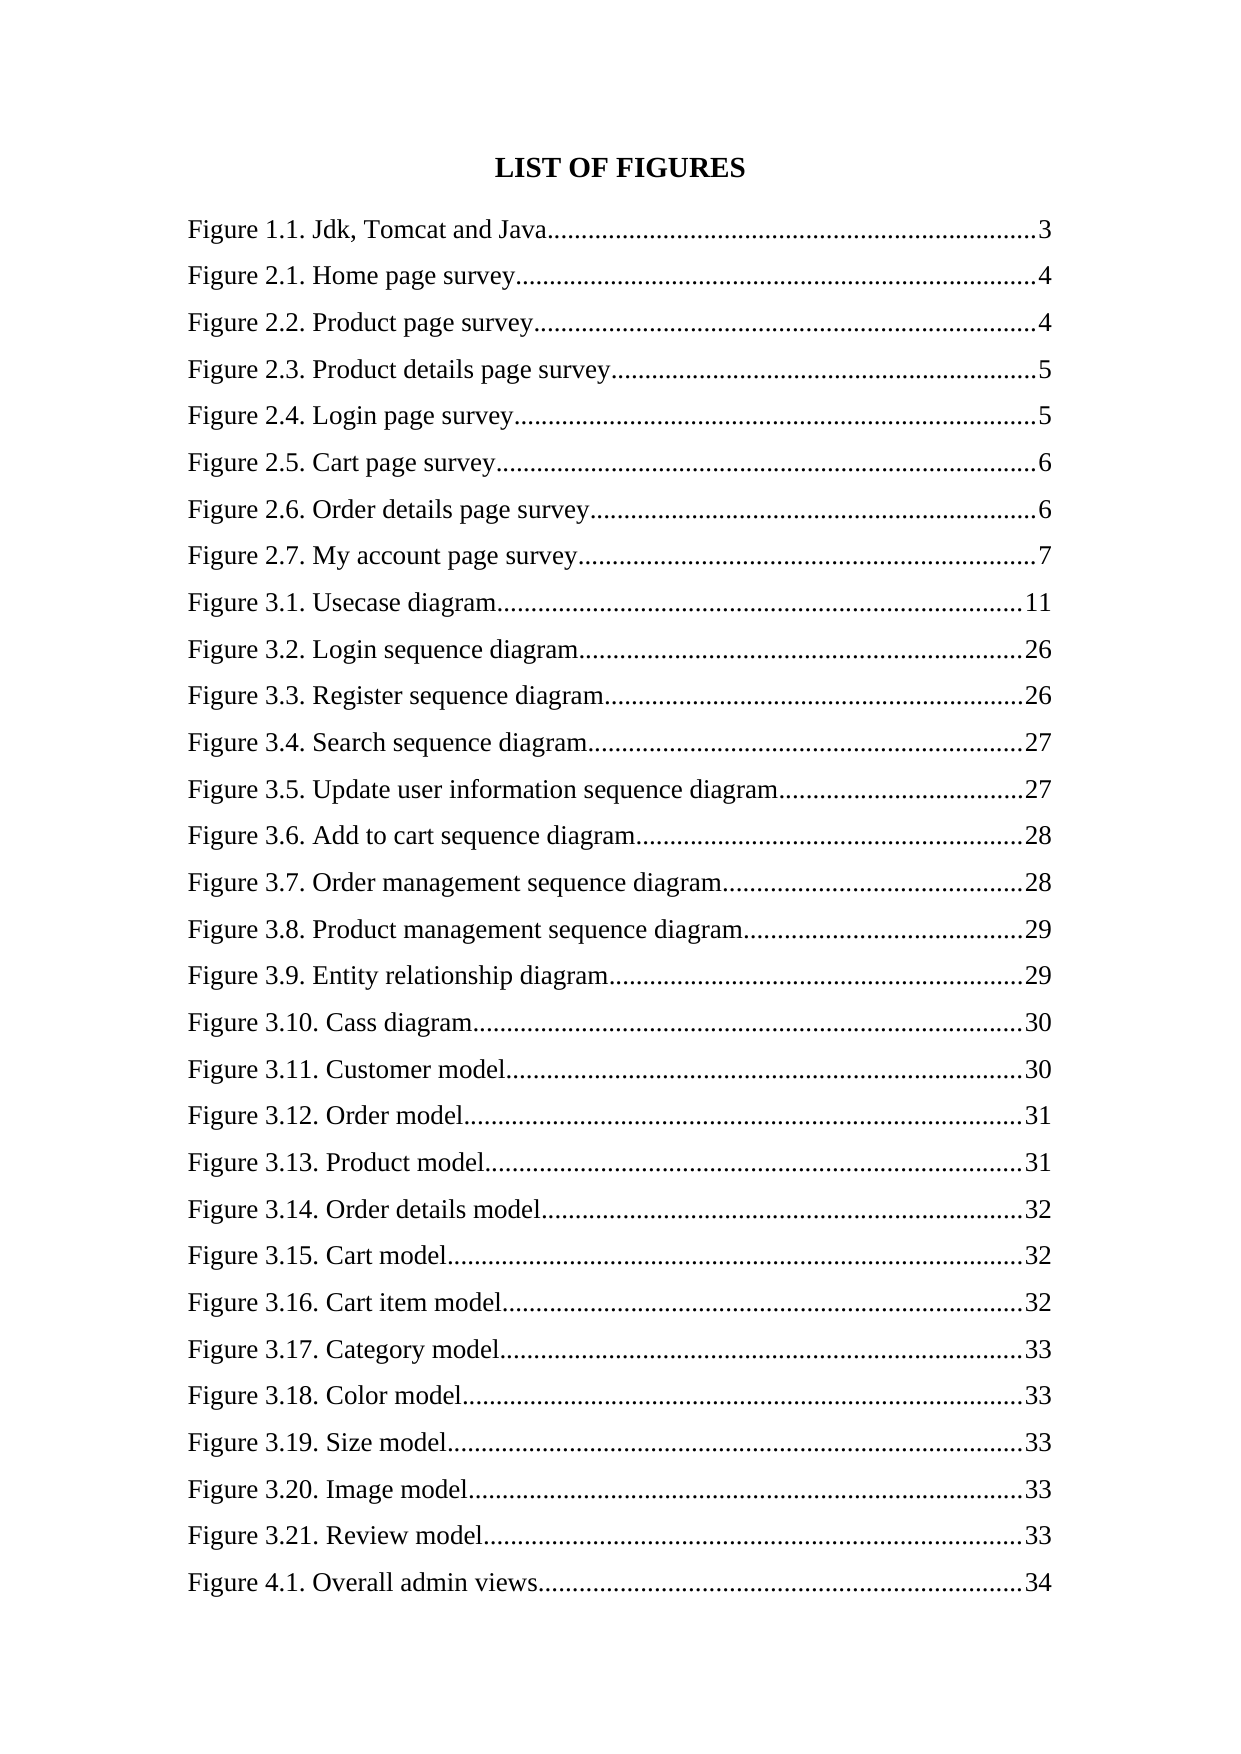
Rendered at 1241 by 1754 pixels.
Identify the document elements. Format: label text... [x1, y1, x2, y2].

text Figure 3.5. Update user information sequence diagram 27 [187, 773, 1053, 804]
text Figure 3.16. Cart item model 32 [187, 1286, 1053, 1317]
text Figure 3.20. Image model 33 [187, 1473, 1053, 1504]
text Figure 3.4. Search sequence diagram 27 [187, 726, 1053, 757]
text Figure 3.2. Login sequence diagram 26 [187, 633, 1053, 664]
subtitle LIST OF FIGURES [187, 150, 1053, 183]
text Figure 3.9. Entity relationship diagram 29 [187, 959, 1053, 991]
text Figure 3.3. Register sequence diagram 26 [187, 679, 1053, 711]
text Figure 3.17. Category model 33 [187, 1333, 1053, 1364]
text Figure 2.1. Home page survey 4 [187, 259, 1053, 291]
text Figure 3.21. Review model 33 [187, 1519, 1053, 1551]
text Figure 2.7. My account page survey 7 [187, 539, 1053, 571]
text Figure 3.7. Order management sequence diagram 28 [187, 866, 1053, 897]
text Figure 3.15. Cart model 32 [187, 1239, 1053, 1271]
text Figure 3.14. Order details model 32 [187, 1193, 1053, 1224]
text Figure 2.3. Product details page survey 5 [187, 353, 1053, 384]
text Figure 2.5. Cart page survey 6 [187, 446, 1053, 477]
text Figure 2.2. Product page survey 4 [187, 306, 1053, 337]
text Figure 4.1. Overall admin views 34 [187, 1566, 1053, 1597]
text Figure 3.1. Usecase diagram 11 [187, 586, 1053, 617]
text Figure 3.11. Customer model 30 [187, 1053, 1053, 1084]
text Figure 3.18. Color model 33 [187, 1379, 1053, 1411]
text Figure 3.19. Size model 33 [187, 1426, 1053, 1457]
text Figure 3.8. Product management sequence diagram 29 [187, 913, 1053, 944]
text Figure 2.6. Order details page survey 6 [187, 493, 1053, 524]
text Figure 3.10. Cass diagram 30 [187, 1006, 1053, 1037]
text Figure 1.1. Jdk, Tomcat and Java 3 [187, 213, 1053, 244]
text Figure 3.12. Order model 31 [187, 1099, 1053, 1131]
text Figure 2.4. Login page survey 5 [187, 399, 1053, 431]
text Figure 3.13. Product model 31 [187, 1146, 1053, 1177]
text Figure 3.6. Add to cart sequence diagram 28 [187, 819, 1053, 851]
